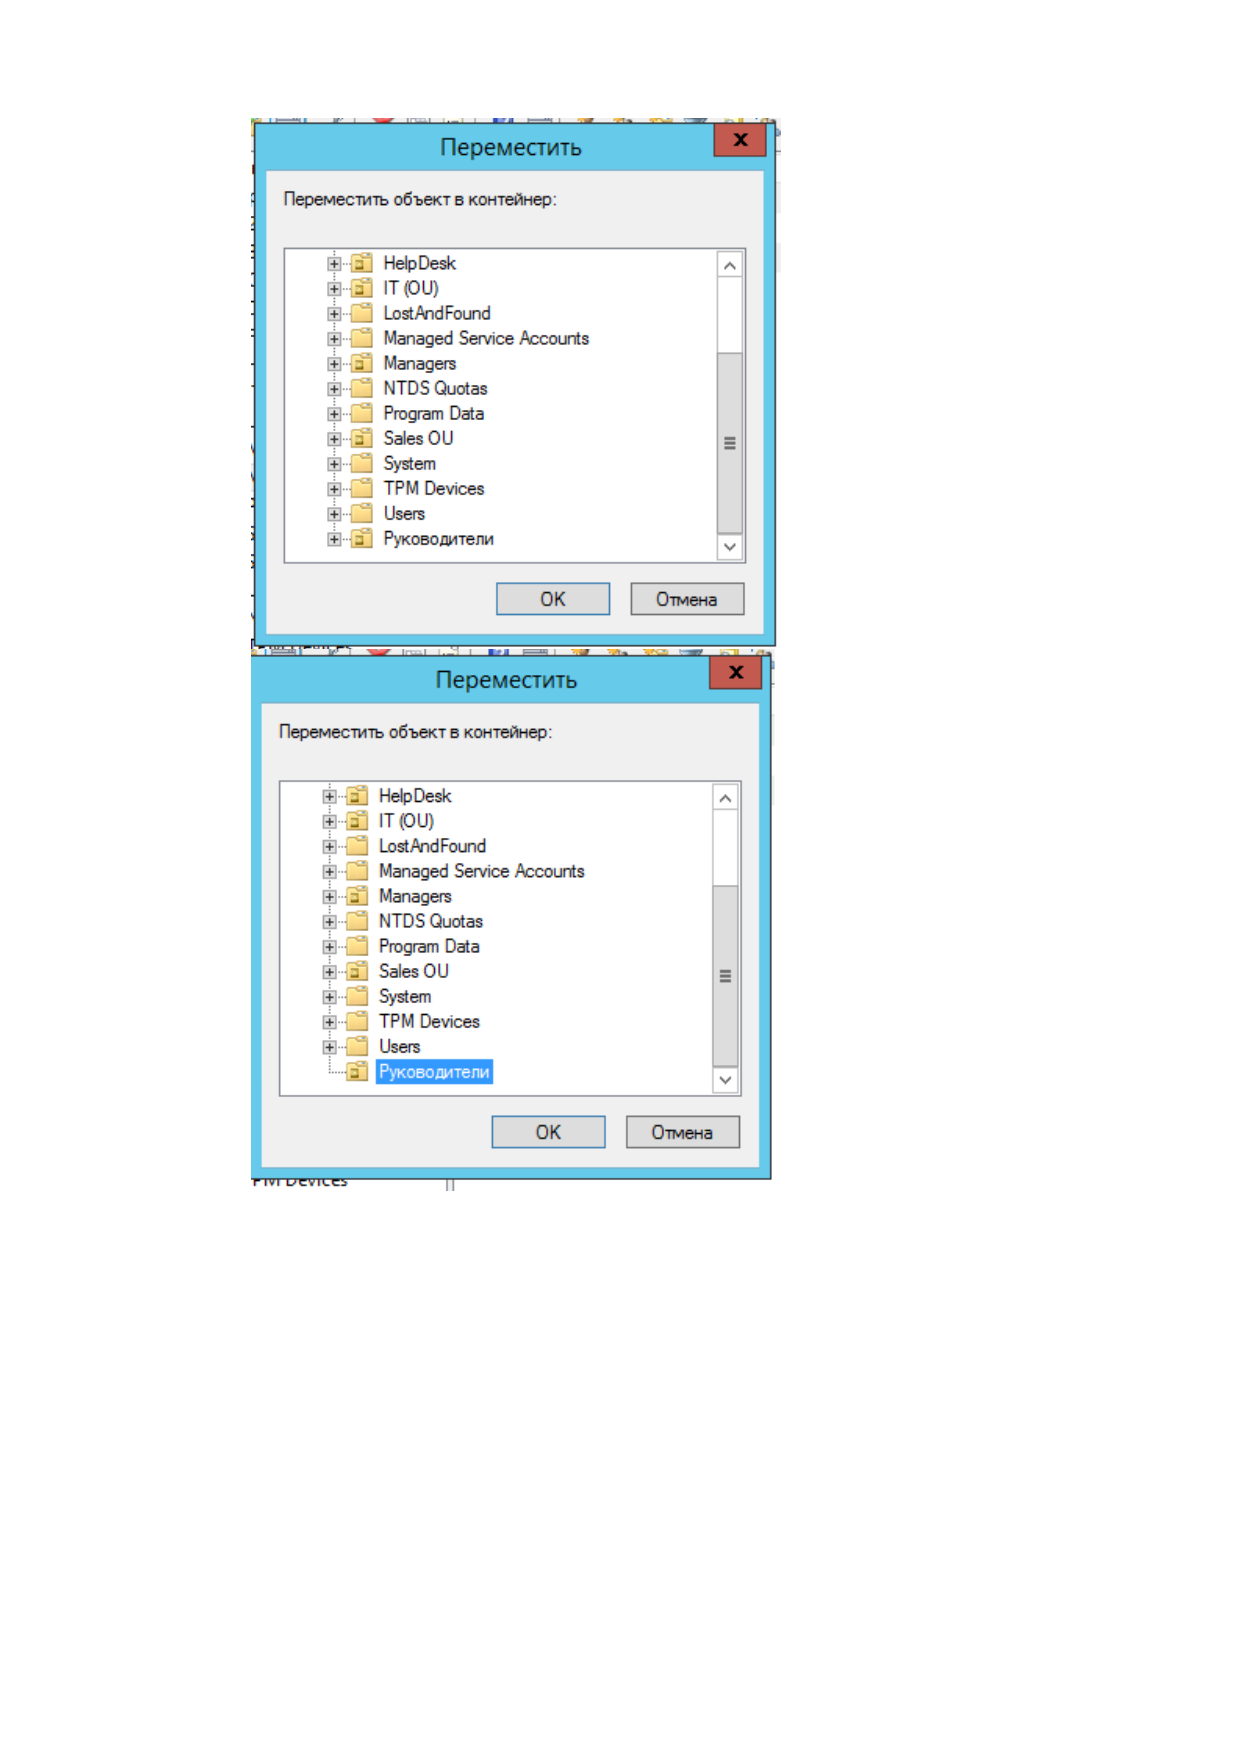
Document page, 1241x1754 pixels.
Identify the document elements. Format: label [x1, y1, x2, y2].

picture [251, 118, 781, 1191]
